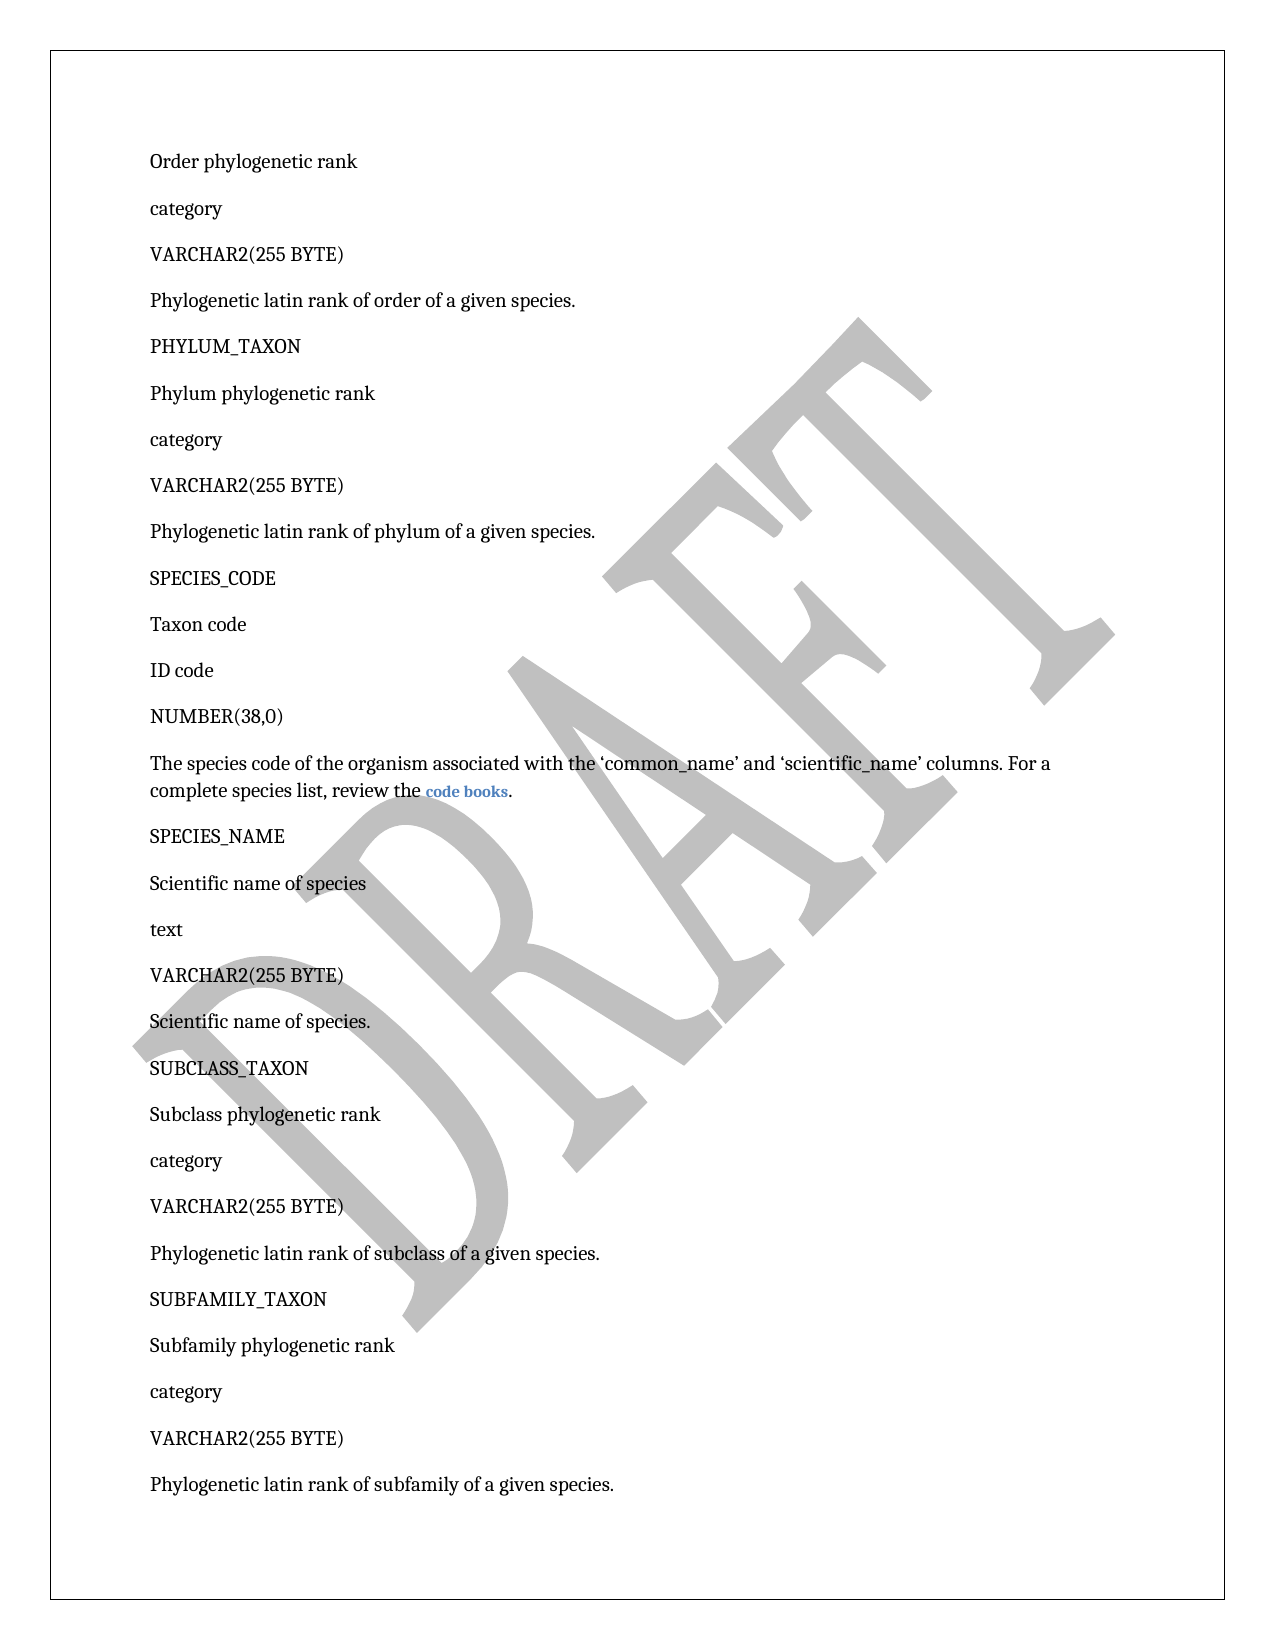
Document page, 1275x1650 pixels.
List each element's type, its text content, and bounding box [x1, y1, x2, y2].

text Phylogenetic latin rank of subclass of a given species. [150, 1241, 1125, 1265]
text VARCHAR2(255 BYTE) [150, 474, 1125, 498]
text VARCHAR2(255 BYTE) [150, 1195, 1125, 1219]
text VARCHAR2(255 BYTE) [150, 1426, 1125, 1450]
text SPECIES_CODE [150, 566, 1125, 590]
text Subclass phylogenetic rank [150, 1102, 1125, 1126]
text Phylum phylogenetic rank [150, 381, 1125, 405]
text Subfamily phylogenetic rank [150, 1334, 1125, 1358]
text SUBCLASS_TAXON [150, 1056, 1125, 1080]
text VARCHAR2(255 BYTE) [150, 242, 1125, 266]
text Scientific name of species. [150, 1010, 1125, 1034]
text Phylogenetic latin rank of phylum of a given species. [150, 520, 1125, 544]
text SPECIES_NAME [150, 825, 1125, 849]
text The species code of the organism associated with the ‘common_name’ and ‘scientific_name’ columns. For a complete species list, review the code books. [150, 751, 1125, 803]
text Taxon code [150, 612, 1125, 636]
text ID code [150, 659, 1125, 683]
text category [150, 427, 1125, 451]
text category [150, 1380, 1125, 1404]
text SUBFAMILY_TAXON [150, 1287, 1125, 1311]
text VARCHAR2(255 BYTE) [150, 964, 1125, 988]
text category [150, 1149, 1125, 1173]
text category [150, 196, 1125, 220]
text text [150, 917, 1125, 941]
text Phylogenetic latin rank of order of a given species. [150, 289, 1125, 313]
text Scientific name of species [150, 871, 1125, 895]
text PHYLUM_TAXON [150, 335, 1125, 359]
text Order phylogenetic rank [150, 150, 1125, 174]
text NUMBER(38,0) [150, 705, 1125, 729]
text Phylogenetic latin rank of subfamily of a given species. [150, 1472, 1125, 1496]
